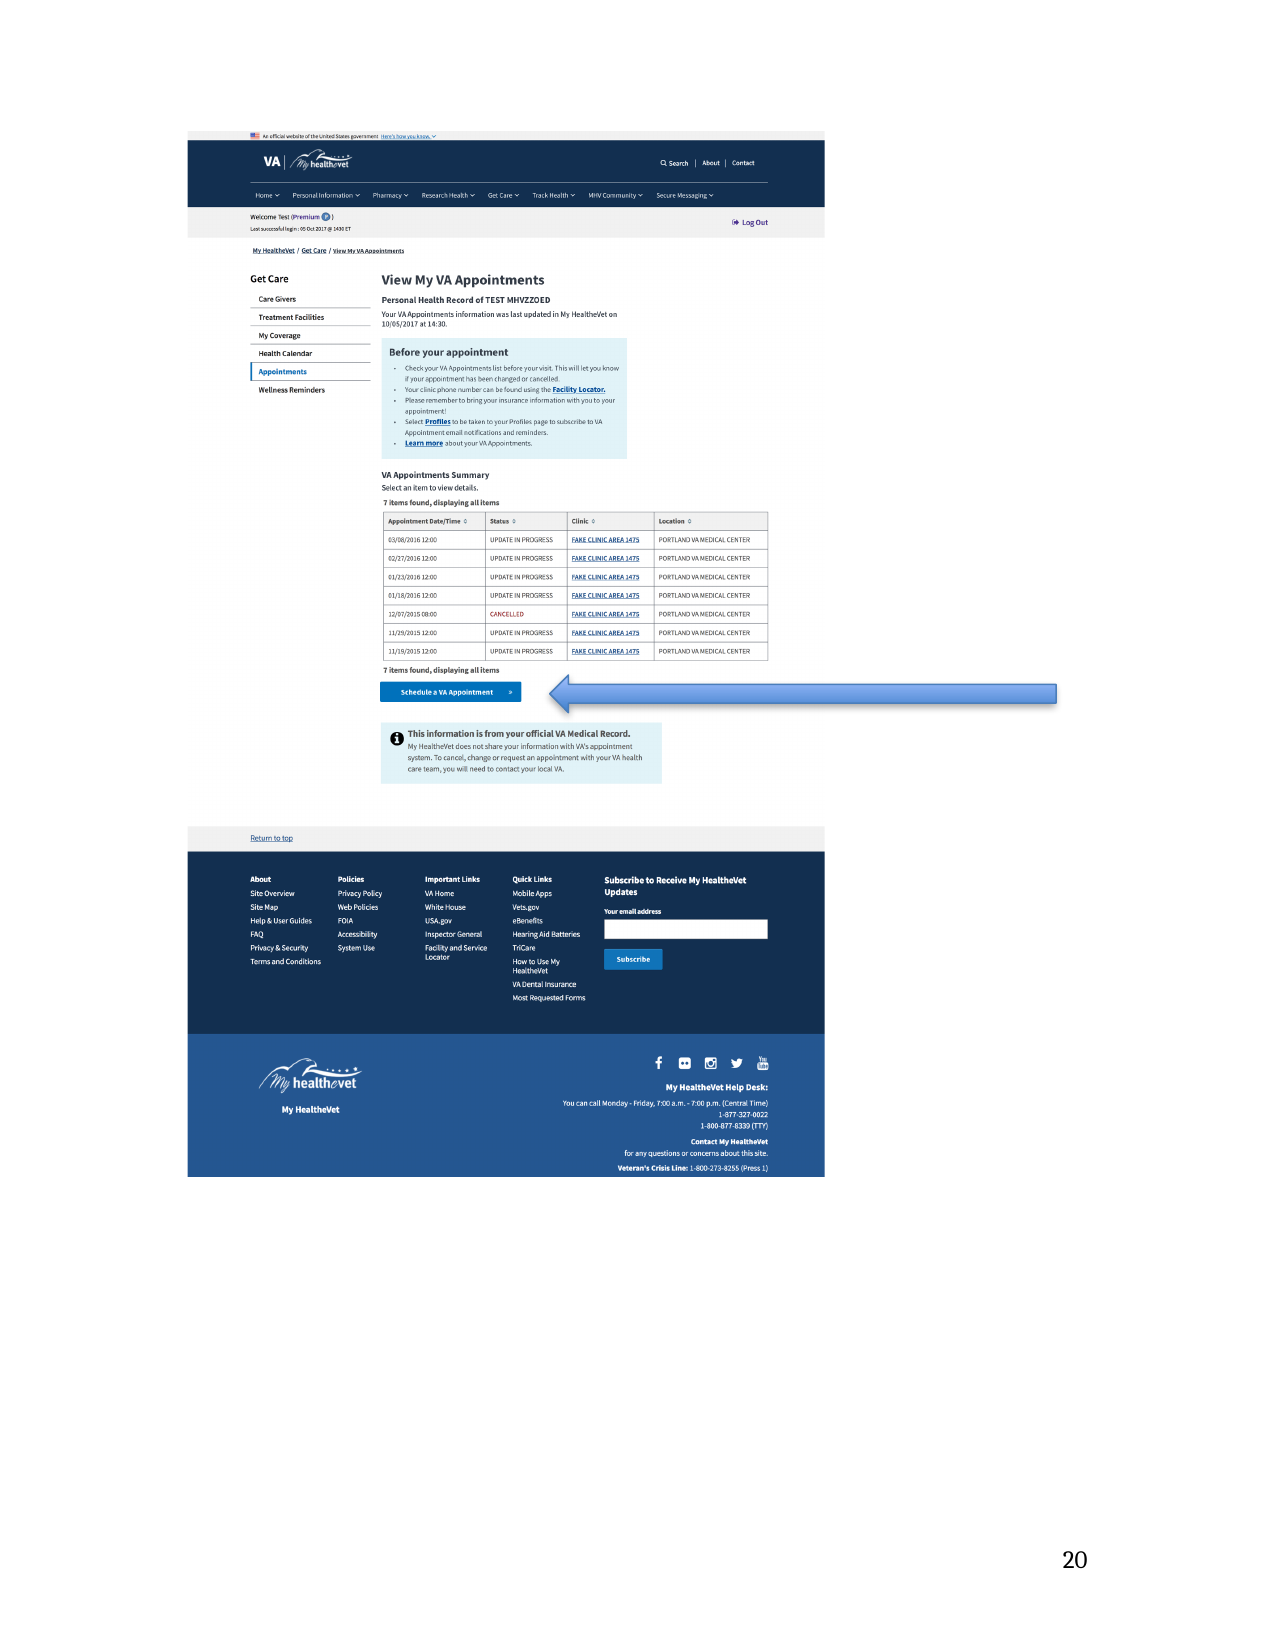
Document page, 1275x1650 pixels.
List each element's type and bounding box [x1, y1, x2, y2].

picture [187, 131, 825, 1178]
